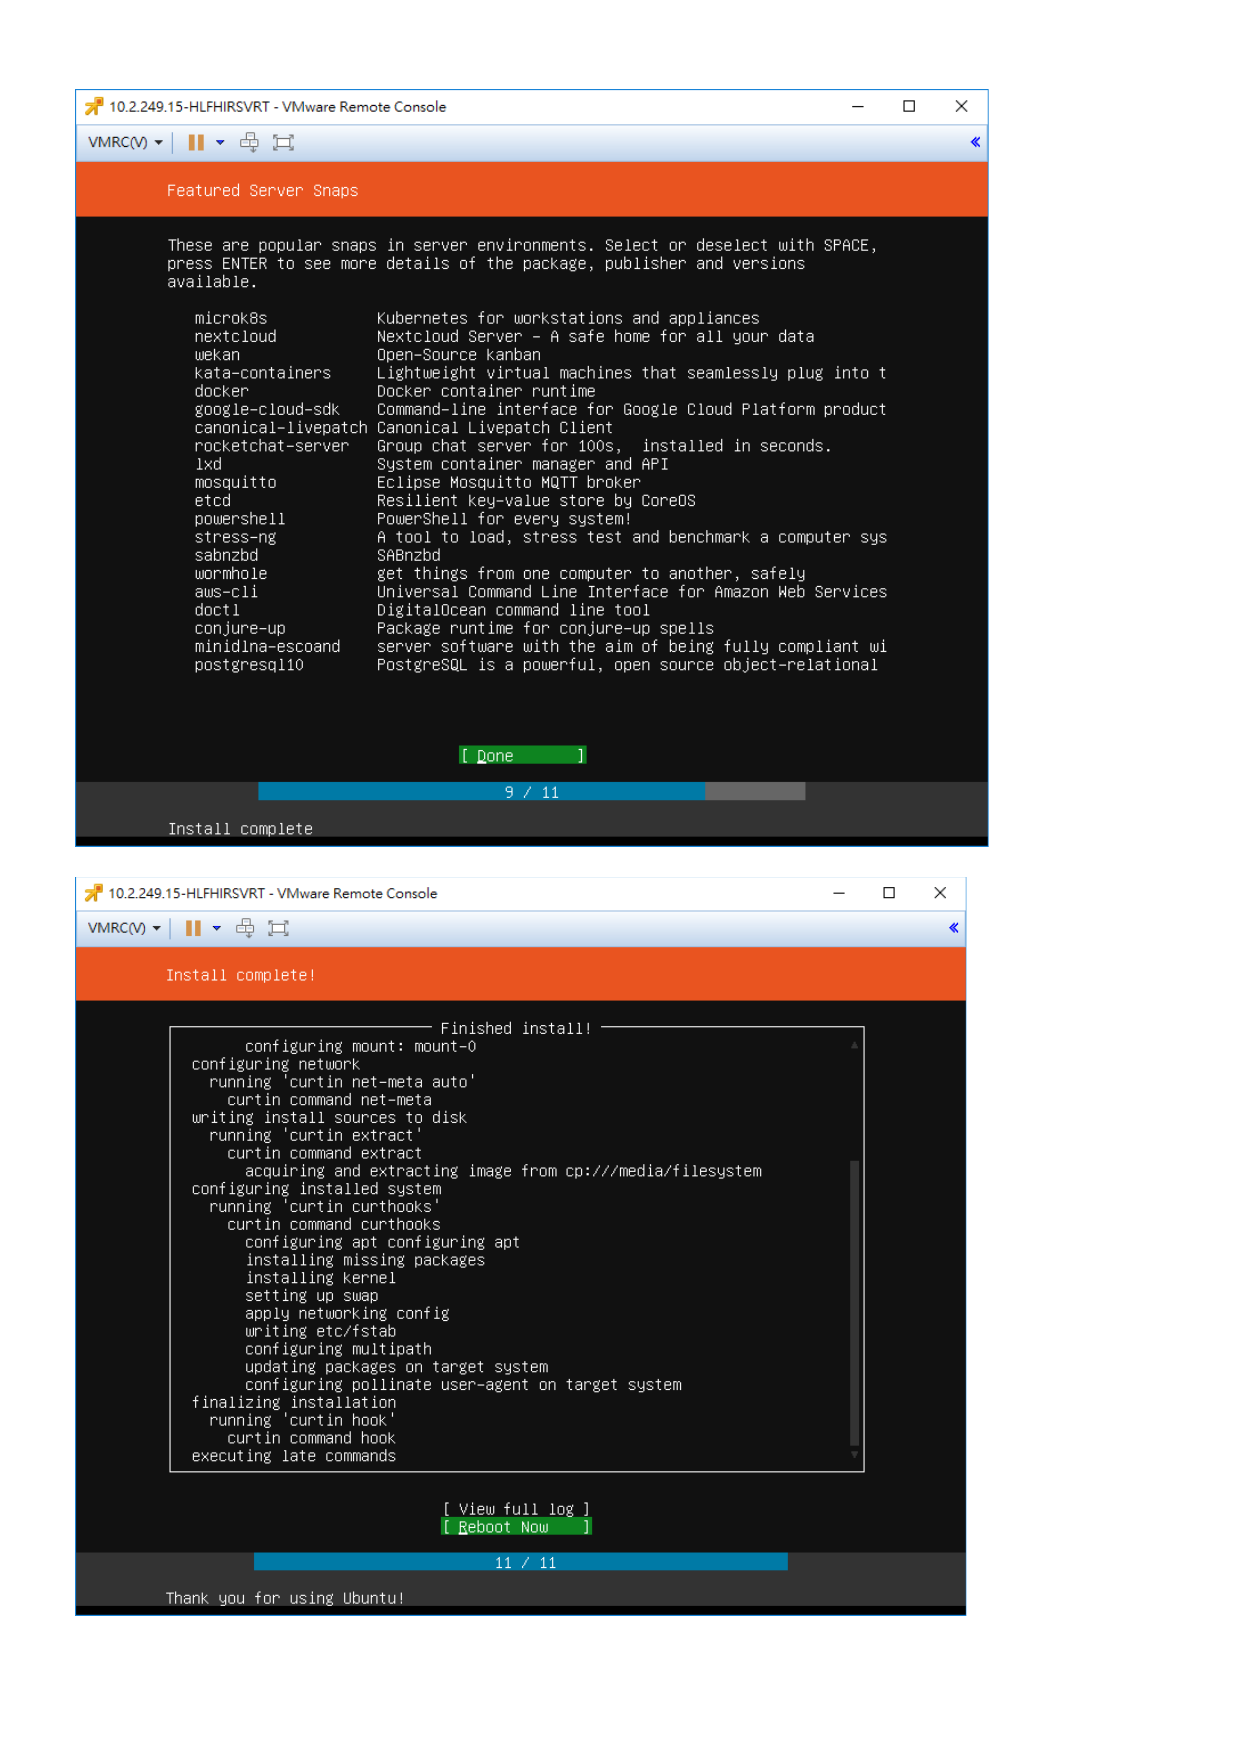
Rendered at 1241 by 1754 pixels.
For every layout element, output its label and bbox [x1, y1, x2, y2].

picture [75, 89, 989, 847]
picture [75, 877, 967, 1616]
